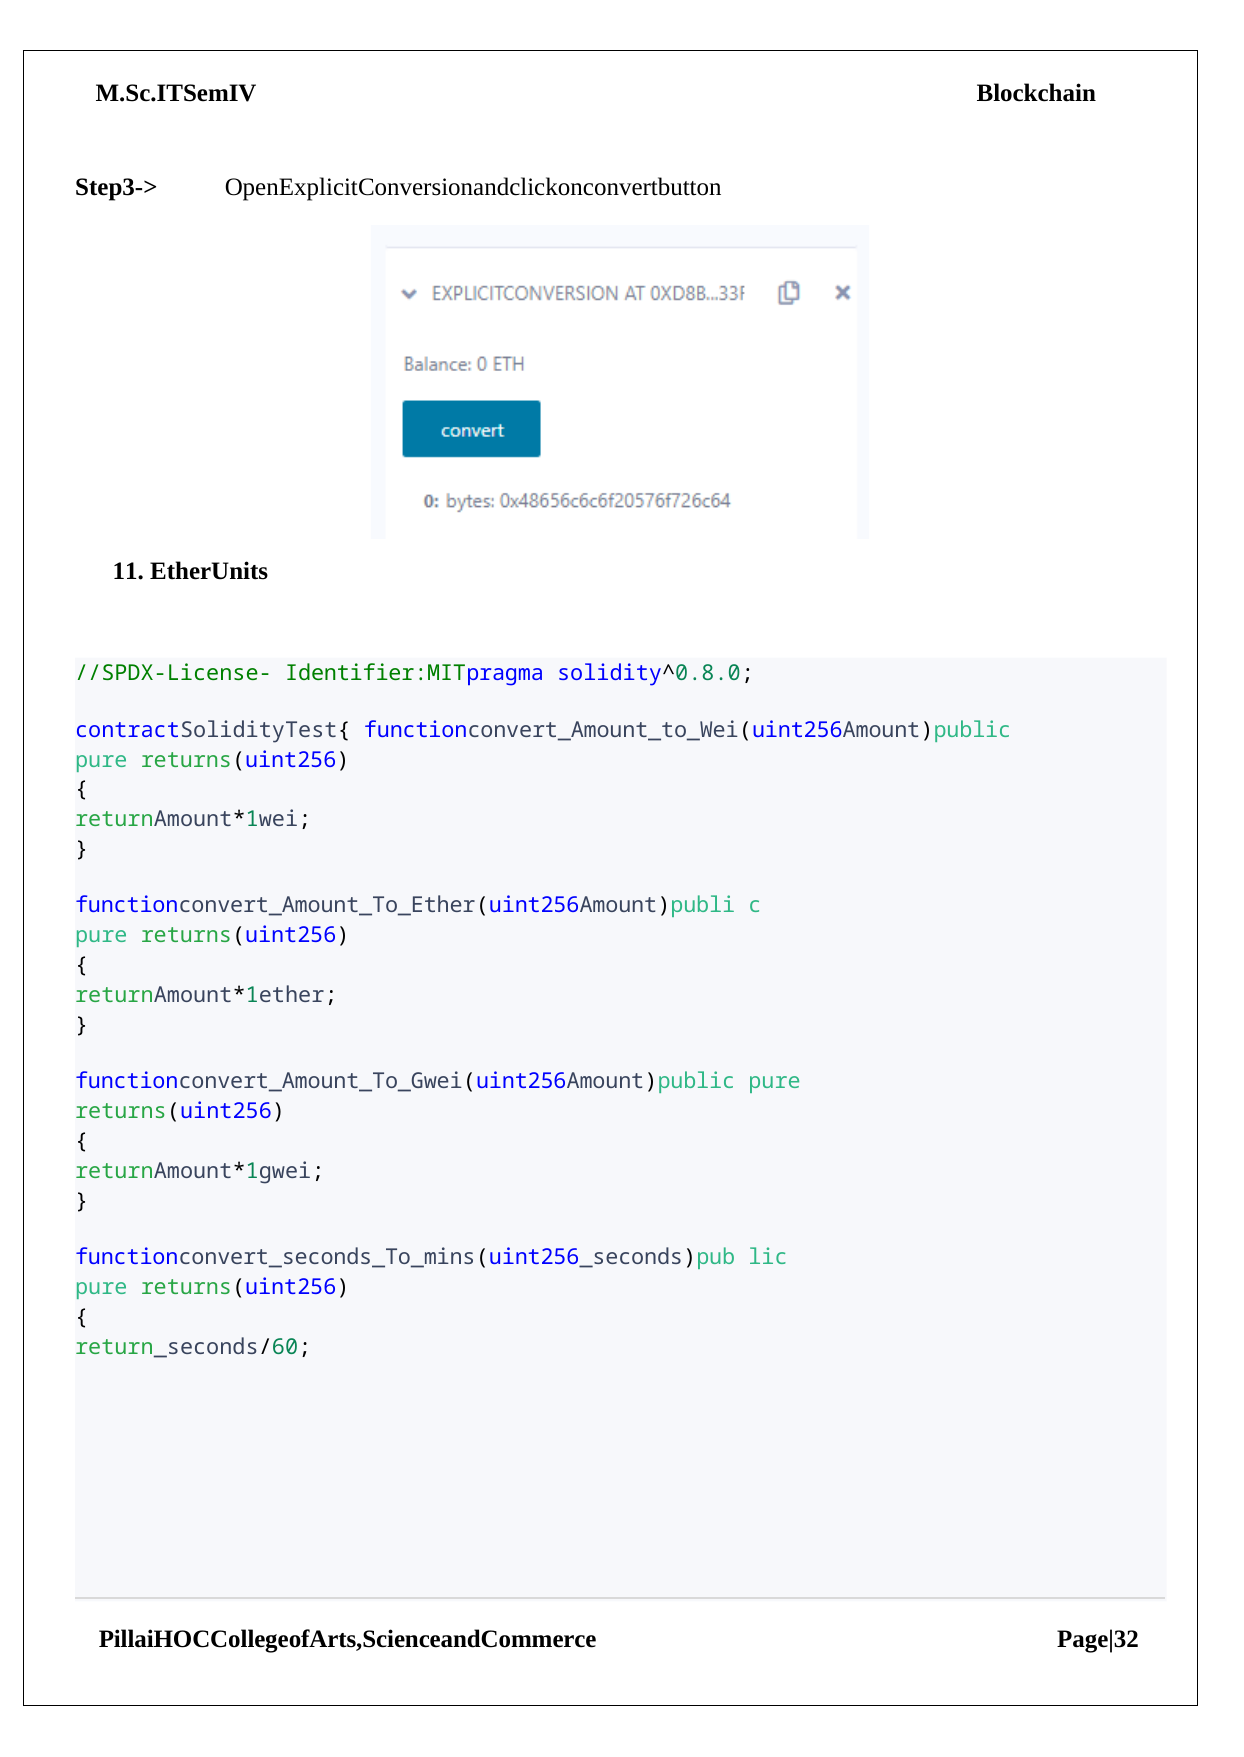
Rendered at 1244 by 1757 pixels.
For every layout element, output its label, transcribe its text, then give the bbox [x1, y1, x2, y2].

text Step3-> OpenExplicitConversionandclickonconvertbutton [75, 172, 1197, 201]
picture [370, 225, 870, 539]
